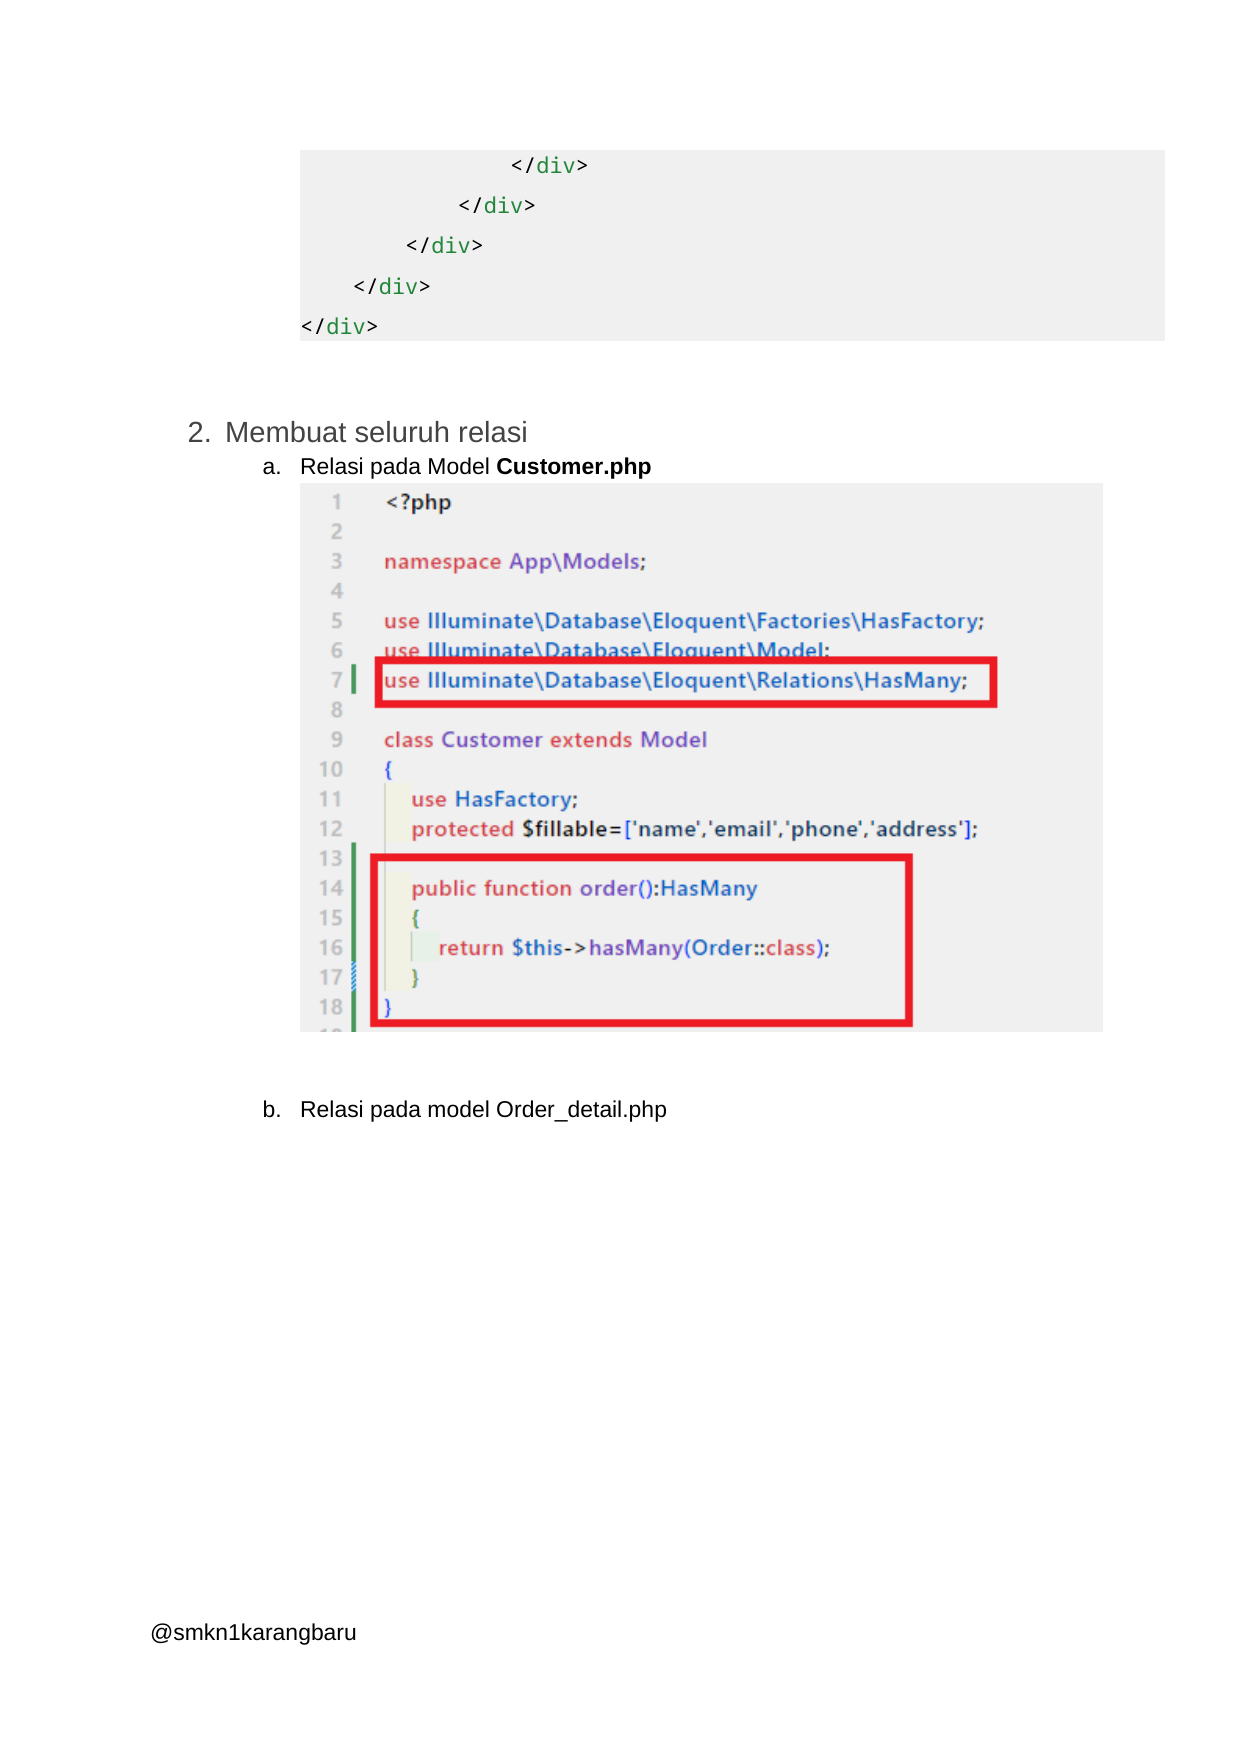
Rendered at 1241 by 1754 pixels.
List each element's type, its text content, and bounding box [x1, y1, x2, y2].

subtitle Membuat seluruh relasi [187, 414, 1090, 448]
list Relasi pada Model Customer.php [262, 453, 1090, 479]
list Relasi pada model Order_detail.php [262, 1096, 1090, 1122]
text </div> [300, 311, 1165, 341]
text </div> [300, 190, 1165, 220]
text </div> [300, 271, 1165, 300]
text </div> [300, 230, 1165, 260]
picture [300, 483, 1104, 1032]
text </div> [300, 150, 1165, 180]
